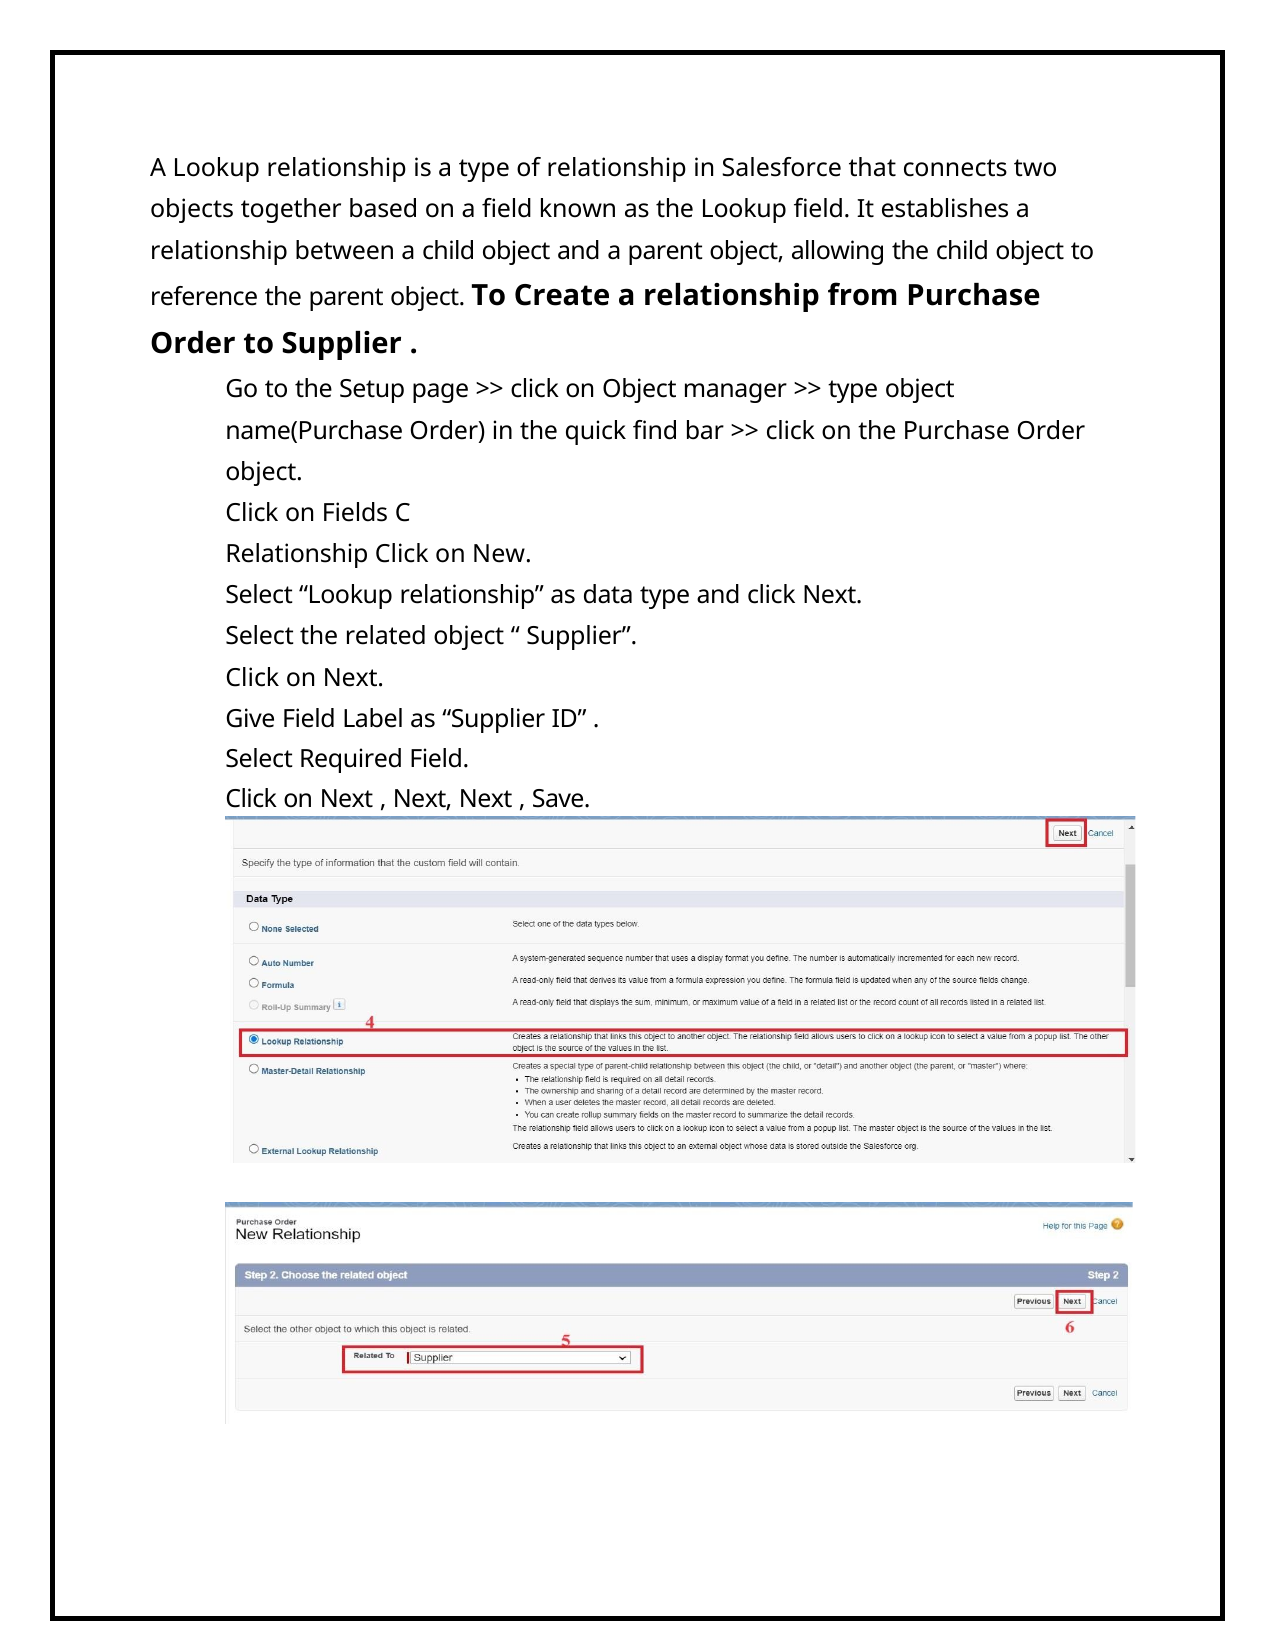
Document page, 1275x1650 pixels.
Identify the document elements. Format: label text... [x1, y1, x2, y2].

text Click on Fields C Relationship Click on New. [225, 494, 554, 570]
text Select Required Field. [225, 741, 1200, 775]
text Give Field Label as “Supplier ID” . [225, 700, 1200, 734]
picture [225, 1202, 1133, 1424]
text Go to the Setup page >> click on Object manager >> type object name(Purchase Order) in the quick find bar >> click on the Purchase Order object. [225, 371, 1120, 487]
text Click on Next , Next, Next , Save. [225, 781, 1200, 815]
text Select “Lookup relationship” as data type and click Next. Select the related object “ Supplier”. [225, 577, 868, 652]
picture [225, 816, 1136, 1163]
text A Lookup relationship is a type of relationship in Salesforce that connects two objects together based on a field known as the Lookup field. It establishes a relationship between a child object and a parent object, allowing the child object to reference the parent object. To Create a relationship from Purchase Order to Supplier . [150, 150, 1120, 362]
text Click on Next. [225, 660, 1200, 694]
